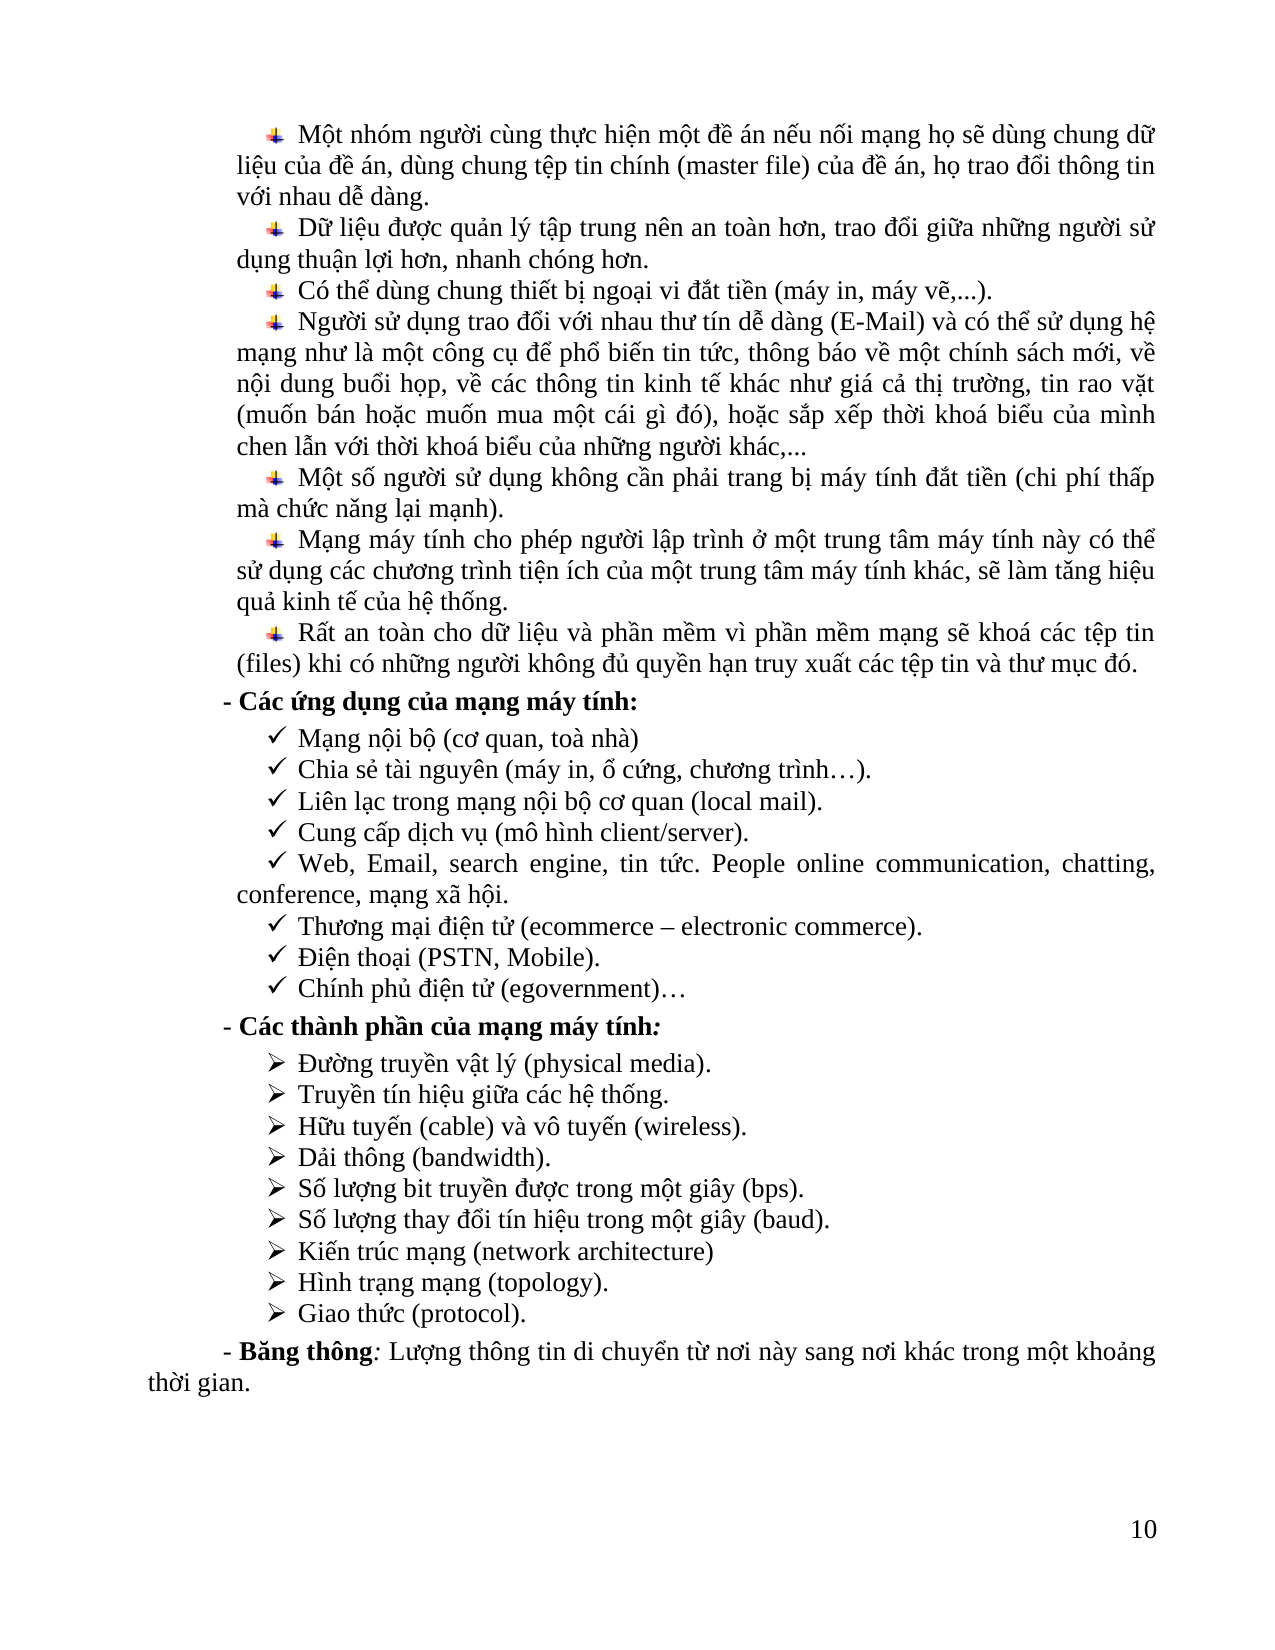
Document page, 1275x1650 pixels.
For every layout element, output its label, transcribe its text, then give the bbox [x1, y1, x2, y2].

list Hữu tuyến (cable) và vô tuyến (wireless). [236, 1110, 1157, 1141]
list Chính phủ điện tử (egovernment)… [236, 972, 1157, 1003]
list Điện thoại (PSTN, Mobile). [236, 941, 1157, 972]
list Người sử dụng trao đổi với nhau thư tín dễ dàng (E-Mail) và có thể sử dụng hệ mạng như là một công cụ để phổ biến tin tức, thông báo về một chính sách mới, về nội dung buổi họp, về các thông tin kinh tế khác như giá cả thị trường, tin rao vặt (muốn bán hoặc muốn mua một cái gì đó), hoặc sắp xếp thời khoá biểu của mình chen lẫn với thời khoá biểu của những người khác,... [236, 305, 1157, 461]
list Dải thông (bandwidth). [236, 1141, 1157, 1172]
text - Các thành phần của mạng máy tính: [148, 1010, 1157, 1041]
list Một số người sử dụng không cần phải trang bị máy tính đắt tiền (chi phí thấp mà chức nǎng lại mạnh). [236, 461, 1157, 523]
list Mạng máy tính cho phép người lập trình ở một trung tâm máy tính này có thể sử dụng các chương trình tiện ích của một trung tâm máy tính khác, sẽ làm tǎng hiệu quả kinh tế của hệ thống. [236, 523, 1157, 616]
list Mạng nội bộ (cơ quan, toà nhà) [236, 722, 1157, 754]
picture [266, 220, 284, 237]
list Số lượng thay đổi tín hiệu trong một giây (baud). [236, 1203, 1157, 1235]
list Kiến trúc mạng (network architecture) [236, 1235, 1157, 1266]
text - Băng thông: Lượng thông tin di chuyển từ nơi này sang nơi khác trong một khoảng thời gian. [148, 1335, 1157, 1397]
list Đường truyền vật lý (physical media). [236, 1047, 1157, 1078]
list Liên lạc trong mạng nội bộ cơ quan (local mail). [236, 785, 1157, 816]
list Một nhóm người cùng thực hiện một đề án nếu nối mạng họ sẽ dùng chung dữ liệu của đề án, dùng chung tệp tin chính (master file) của đề án, họ trao đổi thông tin với nhau dễ dàng. [236, 118, 1157, 212]
list Giao thức (protocol). [236, 1297, 1157, 1328]
list Có thể dùng chung thiết bị ngoại vi đắt tiền (máy in, máy vẽ,...). [236, 274, 1157, 305]
list Hình trạng mạng (topology). [236, 1266, 1157, 1297]
list Cung cấp dịch vụ (mô hình client/server). [236, 816, 1157, 847]
list Số lượng bit truyền được trong một giây (bps). [236, 1172, 1157, 1203]
list Thương mại điện tử (ecommerce – electronic commerce). [236, 910, 1157, 941]
text - Các ứng dụng của mạng máy tính: [148, 685, 1157, 716]
list Dữ liệu được quản lý tập trung nên an toàn hơn, trao đổi giữa những người sử dụng thuận lợi hơn, nhanh chóng hơn. [236, 212, 1157, 274]
picture [266, 469, 284, 486]
picture [266, 625, 284, 642]
picture [266, 126, 284, 144]
list Web, Email, search engine, tin tức. People online communication, chatting, conference, mạng xã hội. [236, 847, 1157, 910]
picture [266, 531, 284, 549]
picture [266, 313, 284, 331]
list Truyền tín hiệu giữa các hệ thống. [236, 1078, 1157, 1110]
list Chia sẻ tài nguyên (máy in, ổ cứng, chương trình…). [236, 754, 1157, 785]
list Rất an toàn cho dữ liệu và phần mềm vì phần mềm mạng sẽ khoá các tệp tin (files) khi có những người không đủ quyền hạn truy xuất các tệp tin và thư mục đó. [236, 616, 1157, 679]
picture [266, 282, 284, 300]
